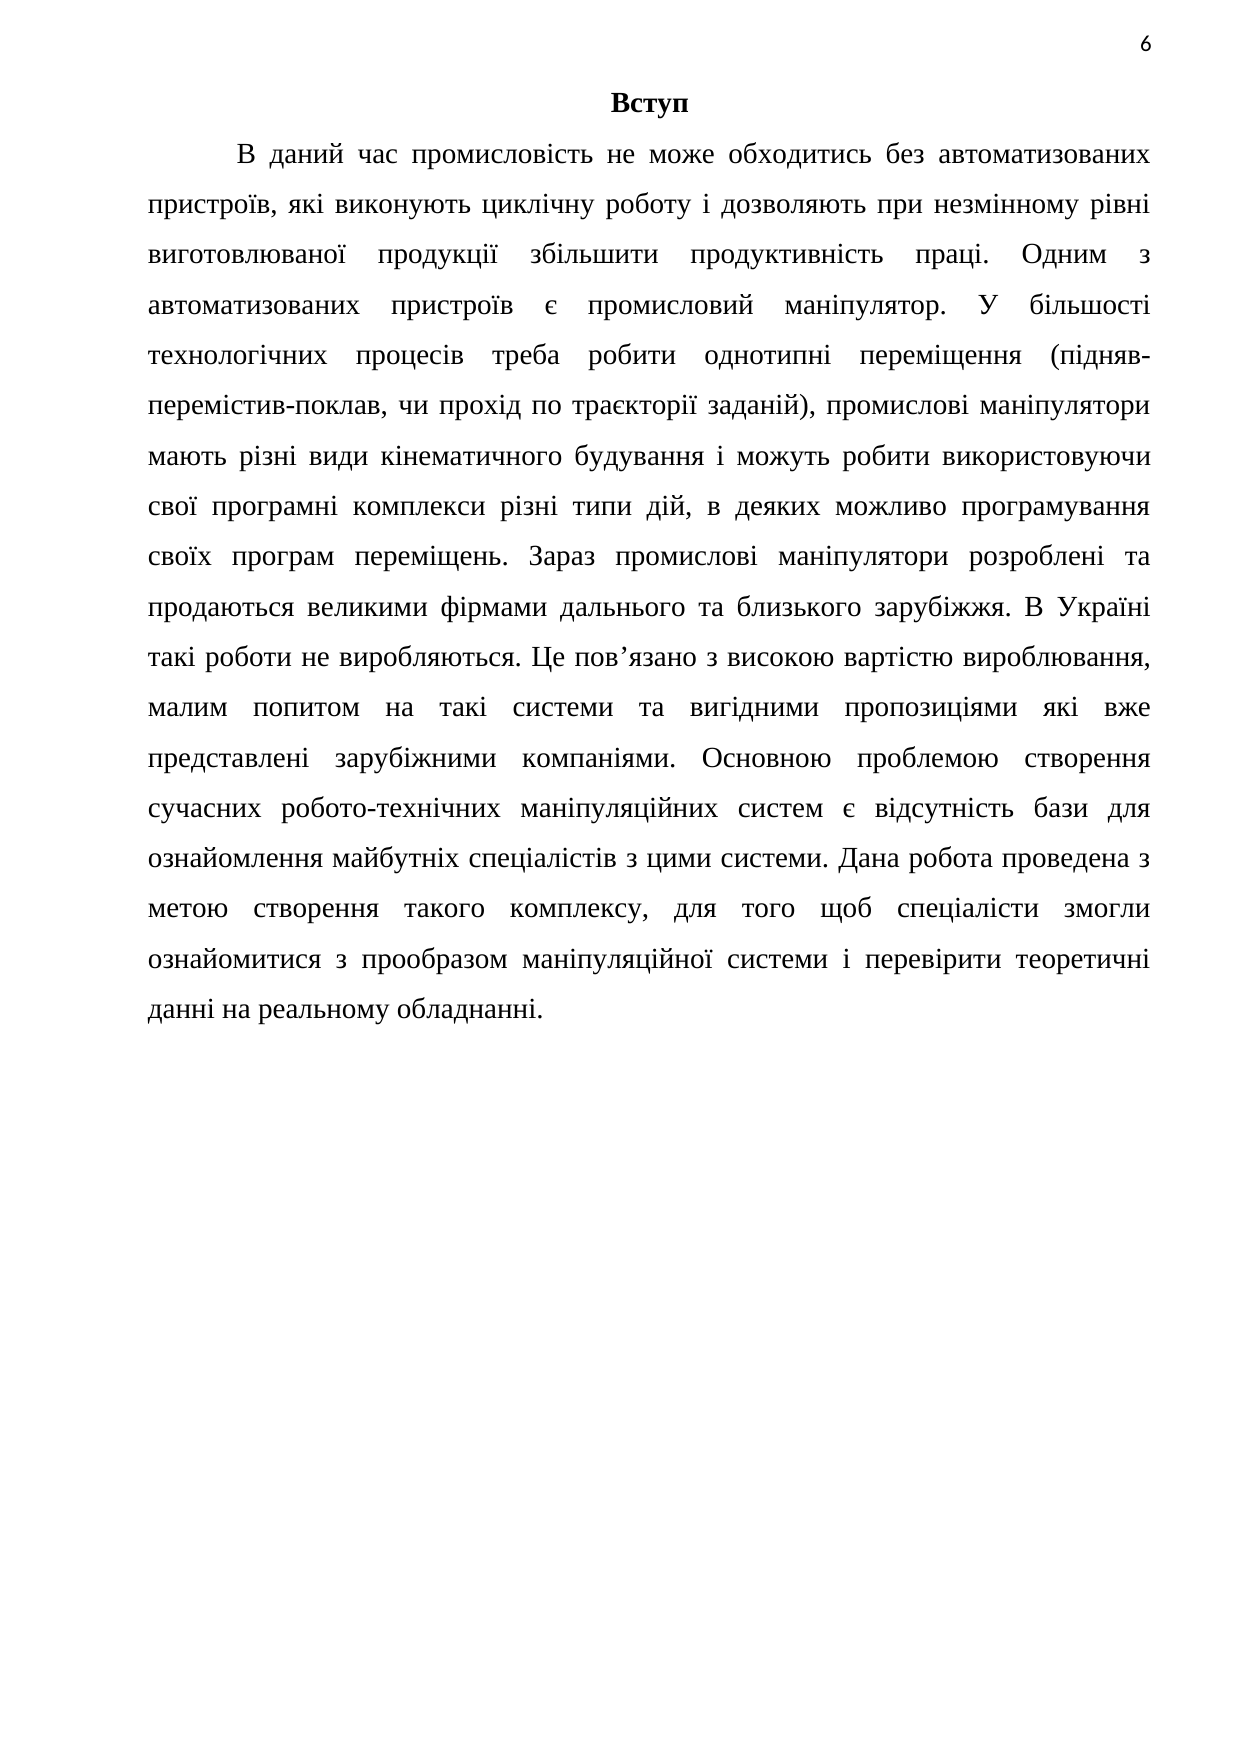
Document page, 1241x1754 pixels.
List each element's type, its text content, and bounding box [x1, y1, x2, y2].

text Вступ [148, 86, 1152, 119]
text В даний час промисловість не може обходитись без автоматизованих пристроїв, які виконують циклічну роботу і дозволяють при незмінному рівні виготовлюваної продукції збільшити продуктивність праці. Одним з автоматизованих пристроїв є промисловий маніпулятор. У більшості технологічних процесів треба робити однотипні переміщення (підняв-перемістив-поклав, чи прохід по траєкторії заданій), промислові маніпулятори мають різні види кінематичного будування і можуть робити використовуючи свої програмні комплекси різні типи дій, в деяких можливо програмування своїх програм переміщень. Зараз промислові маніпулятори розроблені та продаються великими фірмами дальнього та близького зарубіжжя. В Україні такі роботи не виробляються. Це пов’язано з високою вартістю вироблювання, малим попитом на такі системи та вигідними пропозиціями які вже представлені зарубіжними компаніями. Основною проблемою створення сучасних робото-технічних маніпуляційних систем є відсутність бази для ознайомлення майбутніх спеціалістів з цими системи. Дана робота проведена з метою створення такого комплексу, для того щоб спеціалісти змогли ознайомитися з прообразом маніпуляційної системи і перевірити теоретичні данні на реальному обладнанні. [148, 136, 1152, 1025]
